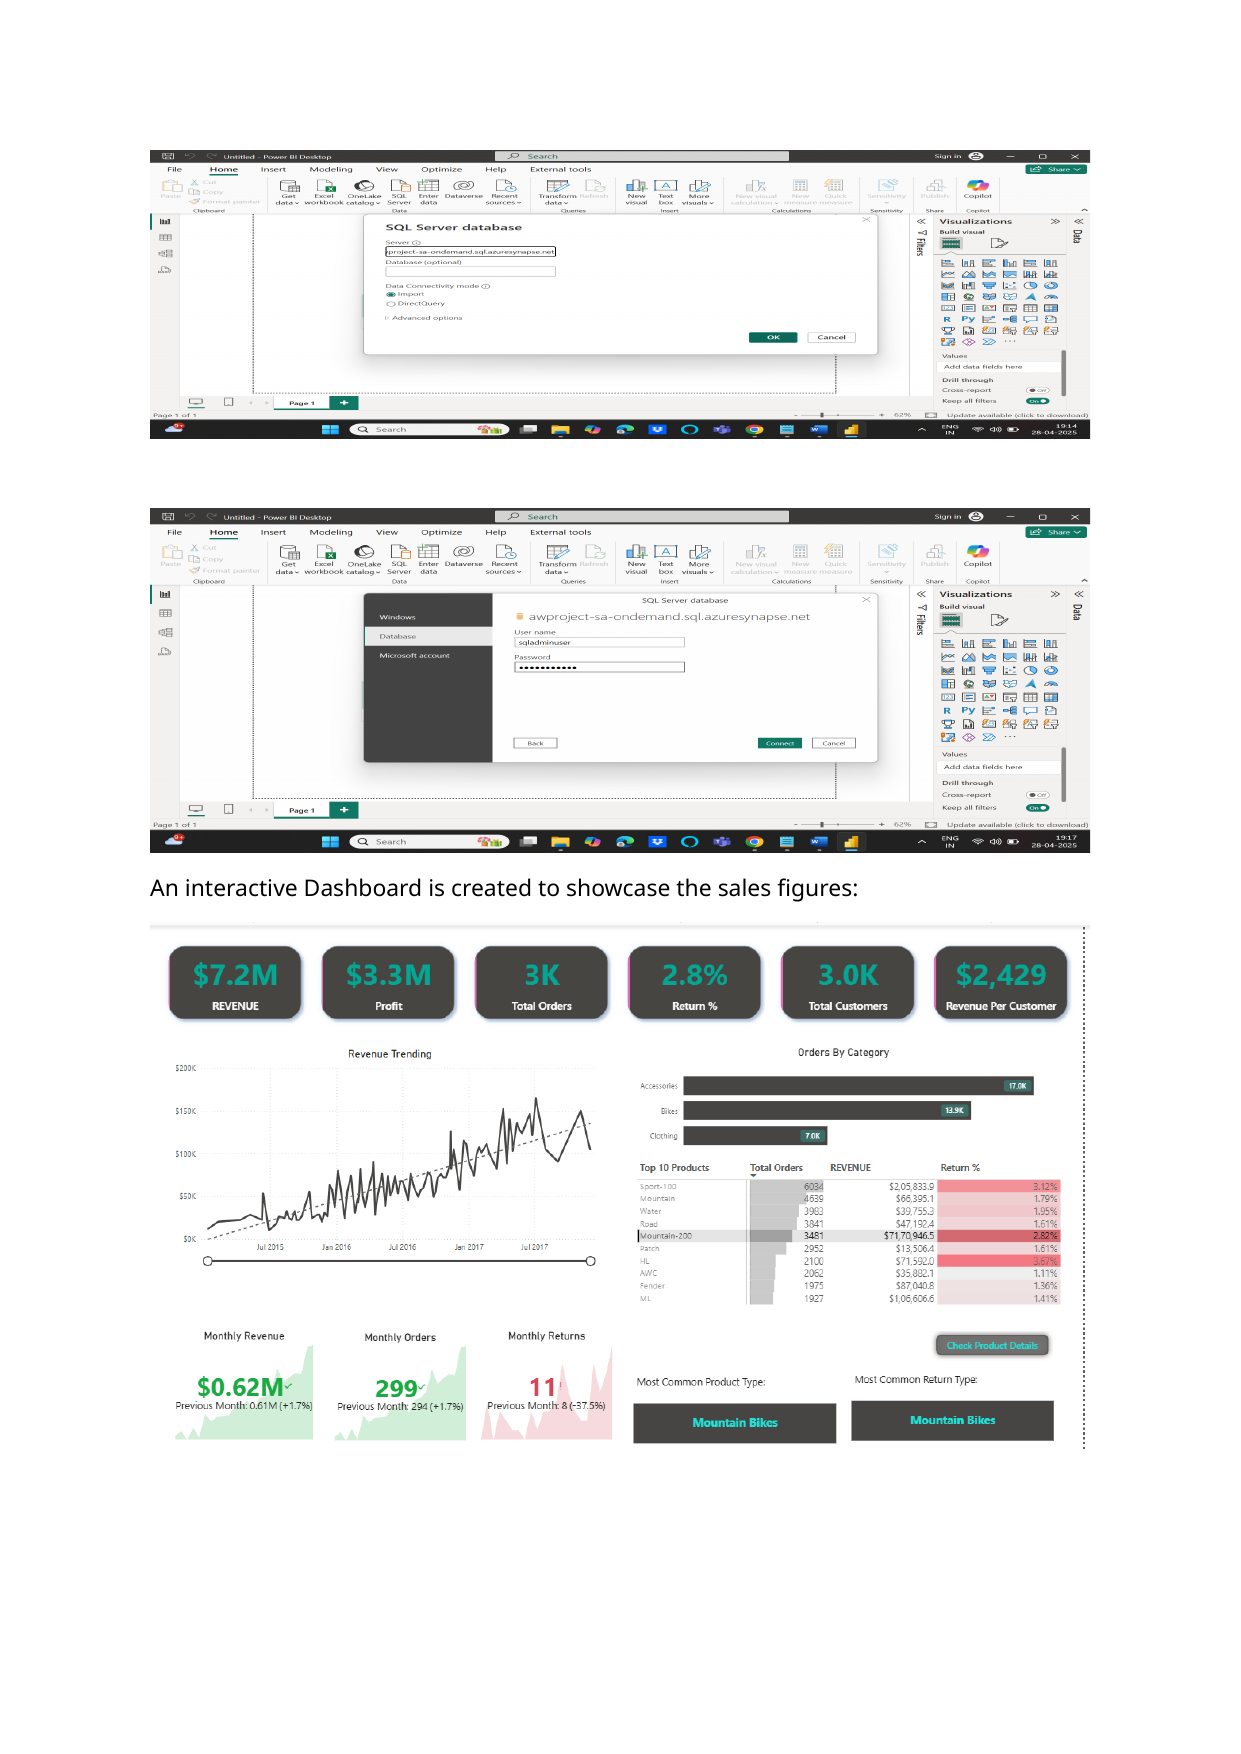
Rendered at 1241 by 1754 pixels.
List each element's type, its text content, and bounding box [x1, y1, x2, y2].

picture [150, 508, 1091, 853]
text An interactive Dashboard is created to showcase the sales figures: [150, 872, 1090, 903]
picture [150, 150, 1091, 439]
picture [150, 922, 1091, 1451]
